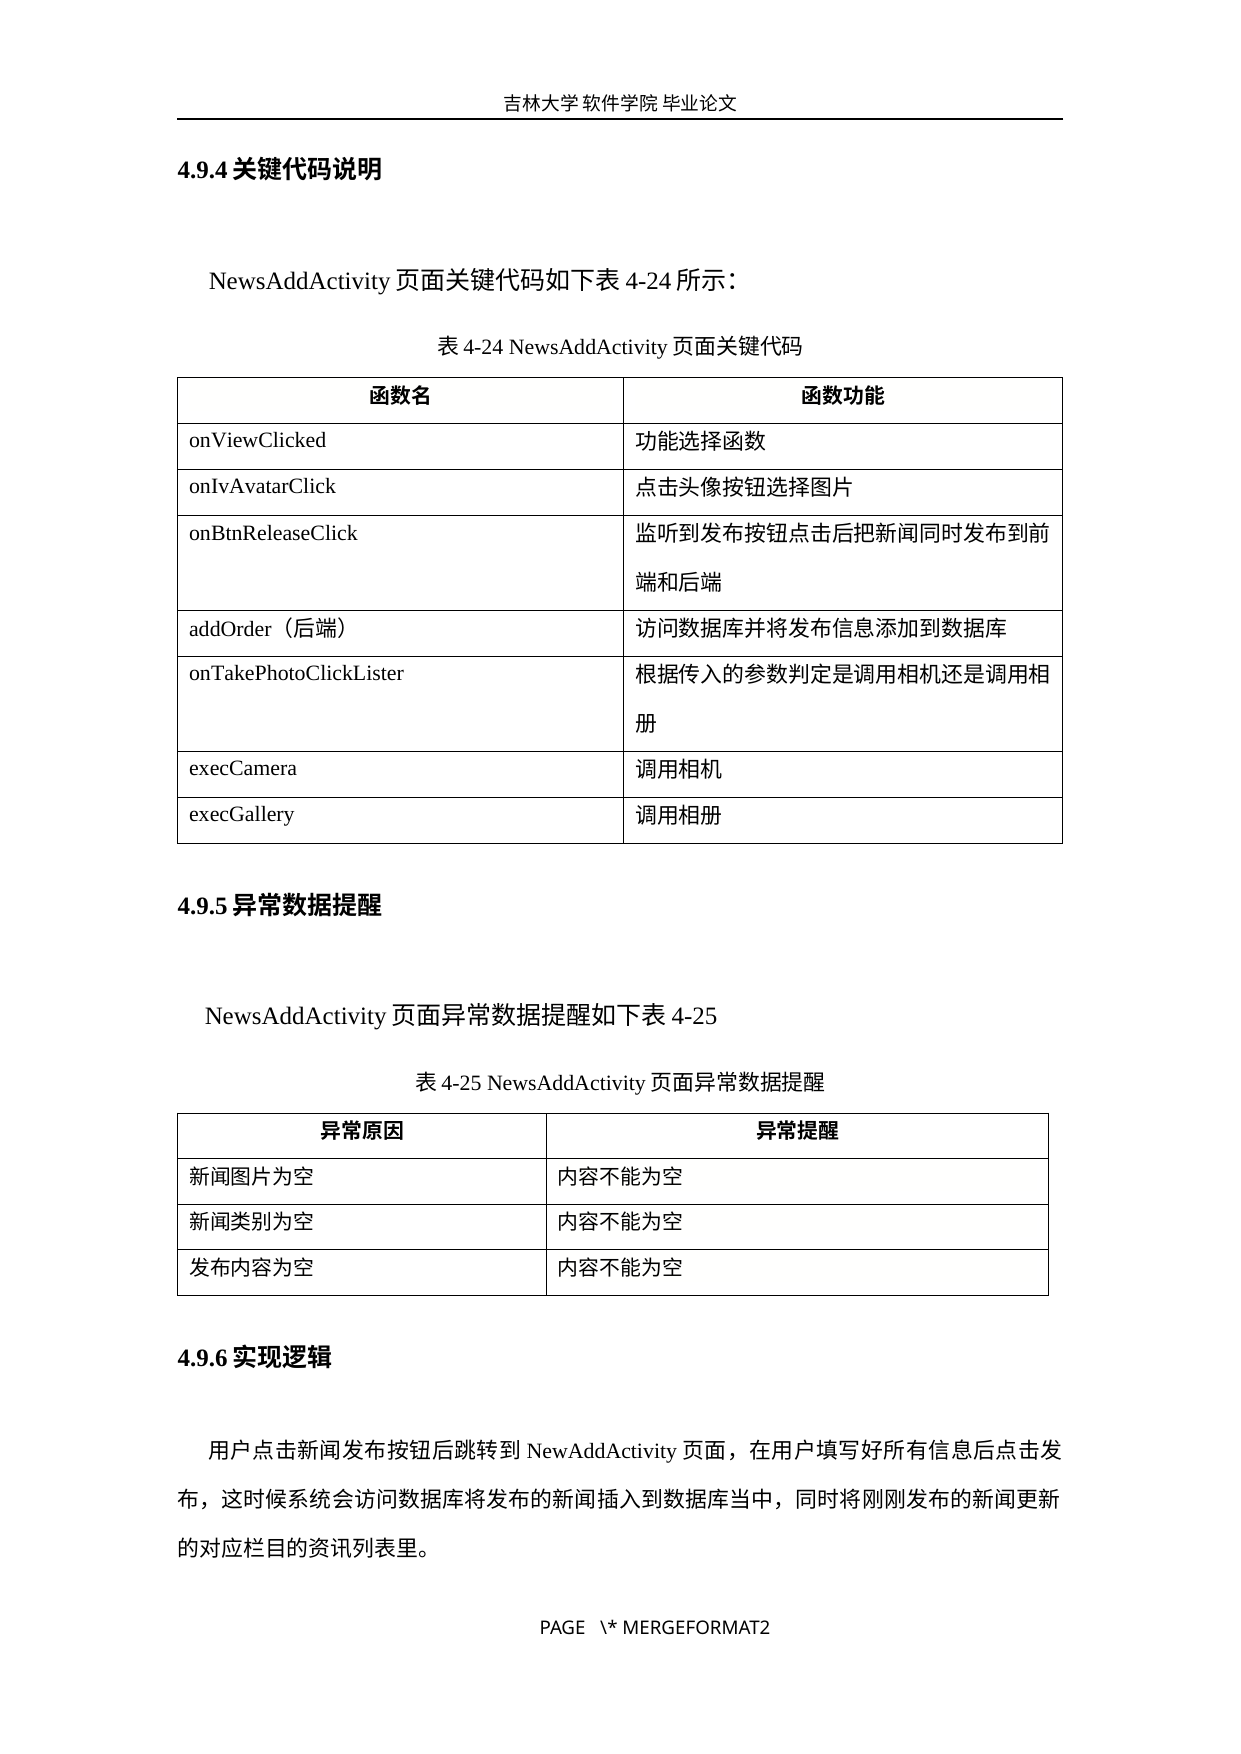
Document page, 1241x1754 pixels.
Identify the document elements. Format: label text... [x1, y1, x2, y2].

table_cell 发布内容为空 [178, 1250, 546, 1294]
table_header 函数功能 [624, 378, 1062, 423]
table_cell onTakePhotoClickLister [178, 657, 623, 751]
table_cell 点击头像按钮选择图片 [624, 470, 1062, 515]
table_cell 调用相机 [624, 752, 1062, 797]
table_cell 新闻类别为空 [178, 1205, 546, 1249]
text NewsAddActivity页面异常数据提醒如下表4-25 [177, 981, 1063, 1046]
subtitle 4.9.4关键代码说明 [177, 136, 1063, 201]
table_cell 内容不能为空 [547, 1250, 1048, 1294]
text 用户点击新闻发布按钮后跳转到NewAddActivity页面，在用户填写好所有信息后点击发布，这时候系统会访问数据库将发布的新闻插入到数据库当中，同时将刚刚发布的新闻更新的对应栏目的资讯列表里。 [177, 1433, 1063, 1563]
table_cell 访问数据库并将发布信息添加到数据库 [624, 611, 1062, 656]
table_cell 新闻图片为空 [178, 1159, 546, 1203]
table_cell 调用相册 [624, 798, 1062, 843]
subtitle 4.9.6实现逻辑 [177, 1323, 1063, 1388]
table_cell 内容不能为空 [547, 1159, 1048, 1203]
table_cell 根据传入的参数判定是调用相机还是调用相册 [624, 657, 1062, 751]
table_cell onIvAvatarClick [178, 470, 623, 515]
table_header 异常原因 [178, 1114, 546, 1158]
text NewsAddActivity页面关键代码如下表4-24所示： [177, 246, 1063, 311]
table_cell addOrder（后端） [178, 611, 623, 656]
table_cell execGallery [178, 798, 623, 843]
subtitle 4.9.5异常数据提醒 [177, 871, 1063, 936]
table_cell onViewClicked [178, 424, 623, 469]
table_cell 监听到发布按钮点击后把新闻同时发布到前端和后端 [624, 516, 1062, 610]
table_cell execCamera [178, 752, 623, 797]
table_cell 内容不能为空 [547, 1205, 1048, 1249]
table_header 异常提醒 [547, 1114, 1048, 1158]
text 表4-25 NewsAddActivity页面异常数据提醒 [177, 1064, 1063, 1097]
table_cell onBtnReleaseClick [178, 516, 623, 610]
text 表4-24 NewsAddActivity页面关键代码 [177, 329, 1063, 361]
table_cell 功能选择函数 [624, 424, 1062, 469]
table_header 函数名 [178, 378, 623, 423]
